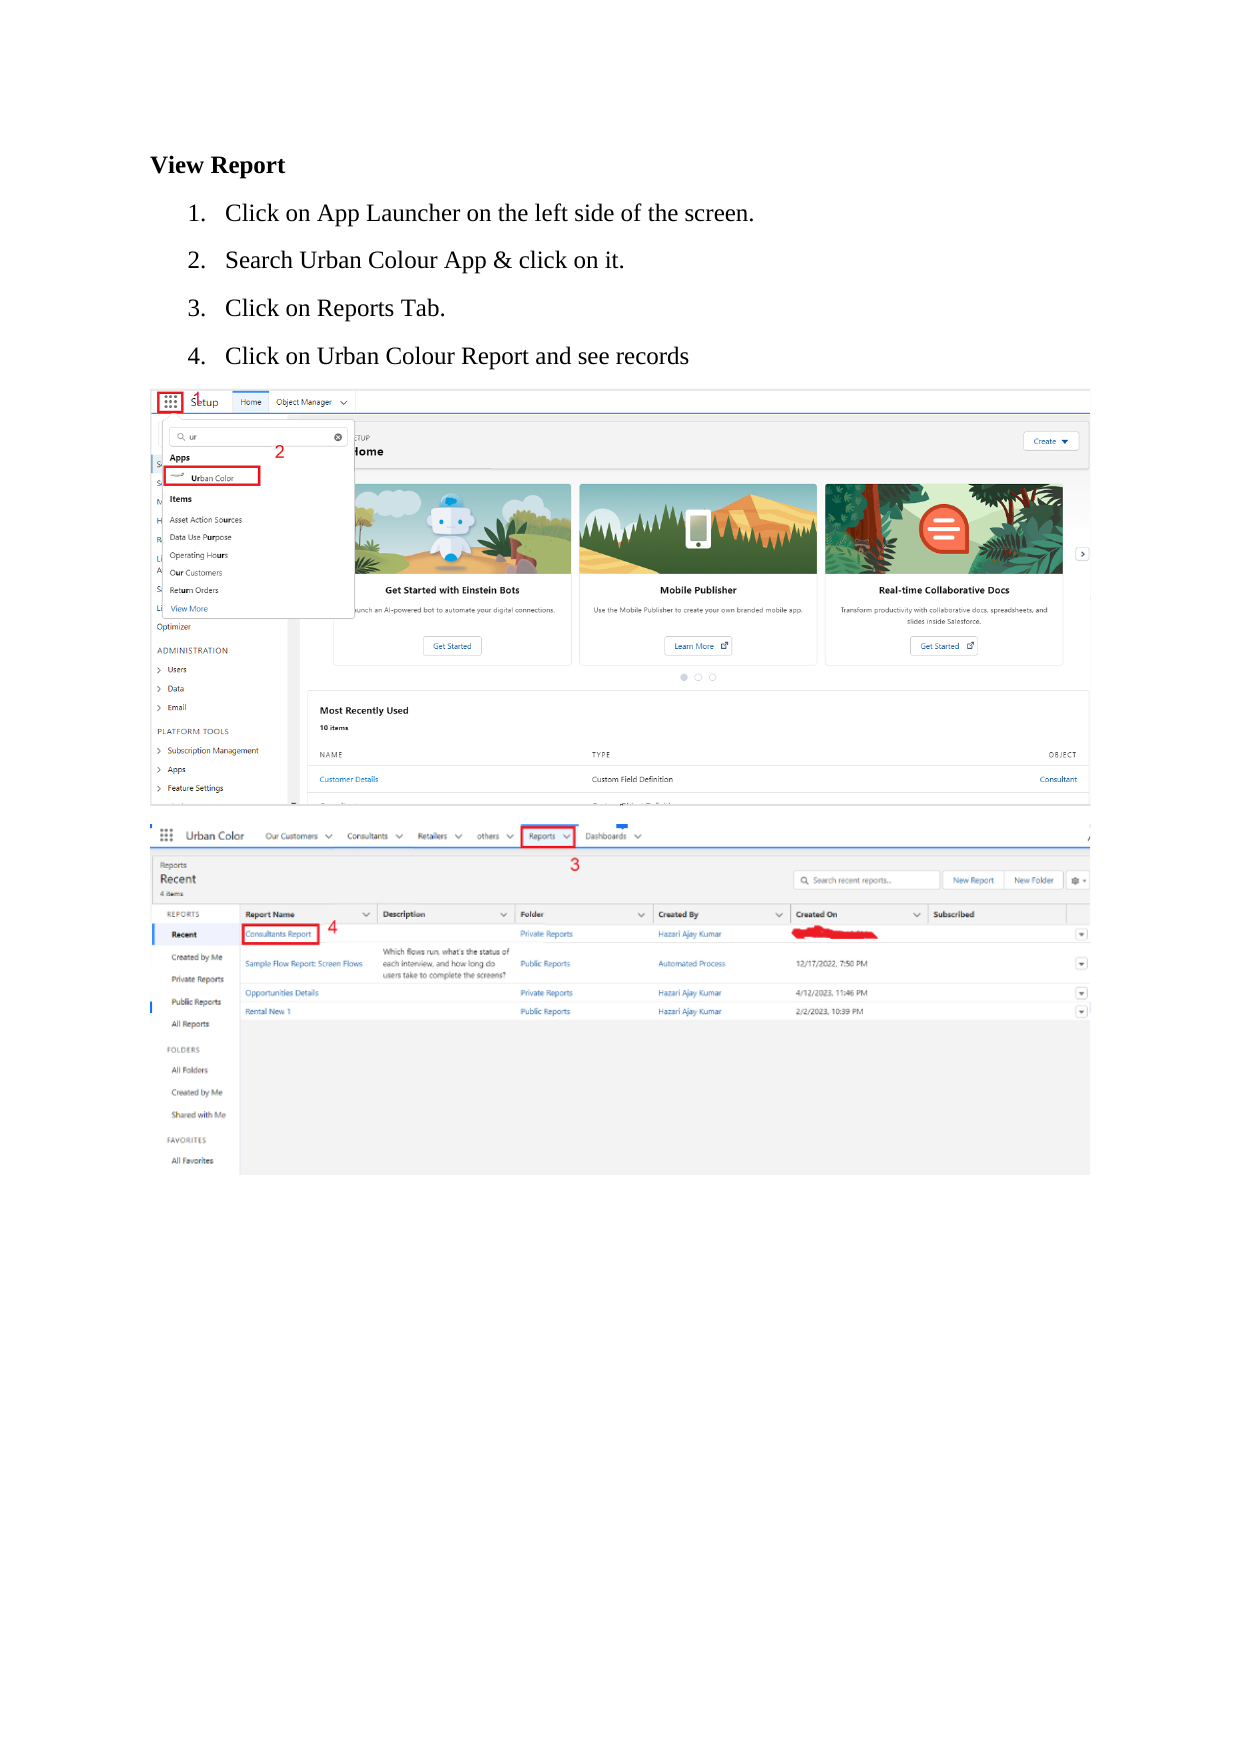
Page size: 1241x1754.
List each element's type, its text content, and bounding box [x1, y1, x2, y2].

list Search Urban Colour App & click on it. [187, 245, 1090, 274]
list Click on Urban Colour Report and see records [187, 341, 1090, 369]
list Click on App Launcher on the left side of the screen. [187, 198, 1090, 226]
text View Report [150, 150, 1090, 179]
picture [150, 824, 1091, 1175]
list Click on Reports Tab. [187, 293, 1090, 322]
picture [150, 388, 1091, 806]
